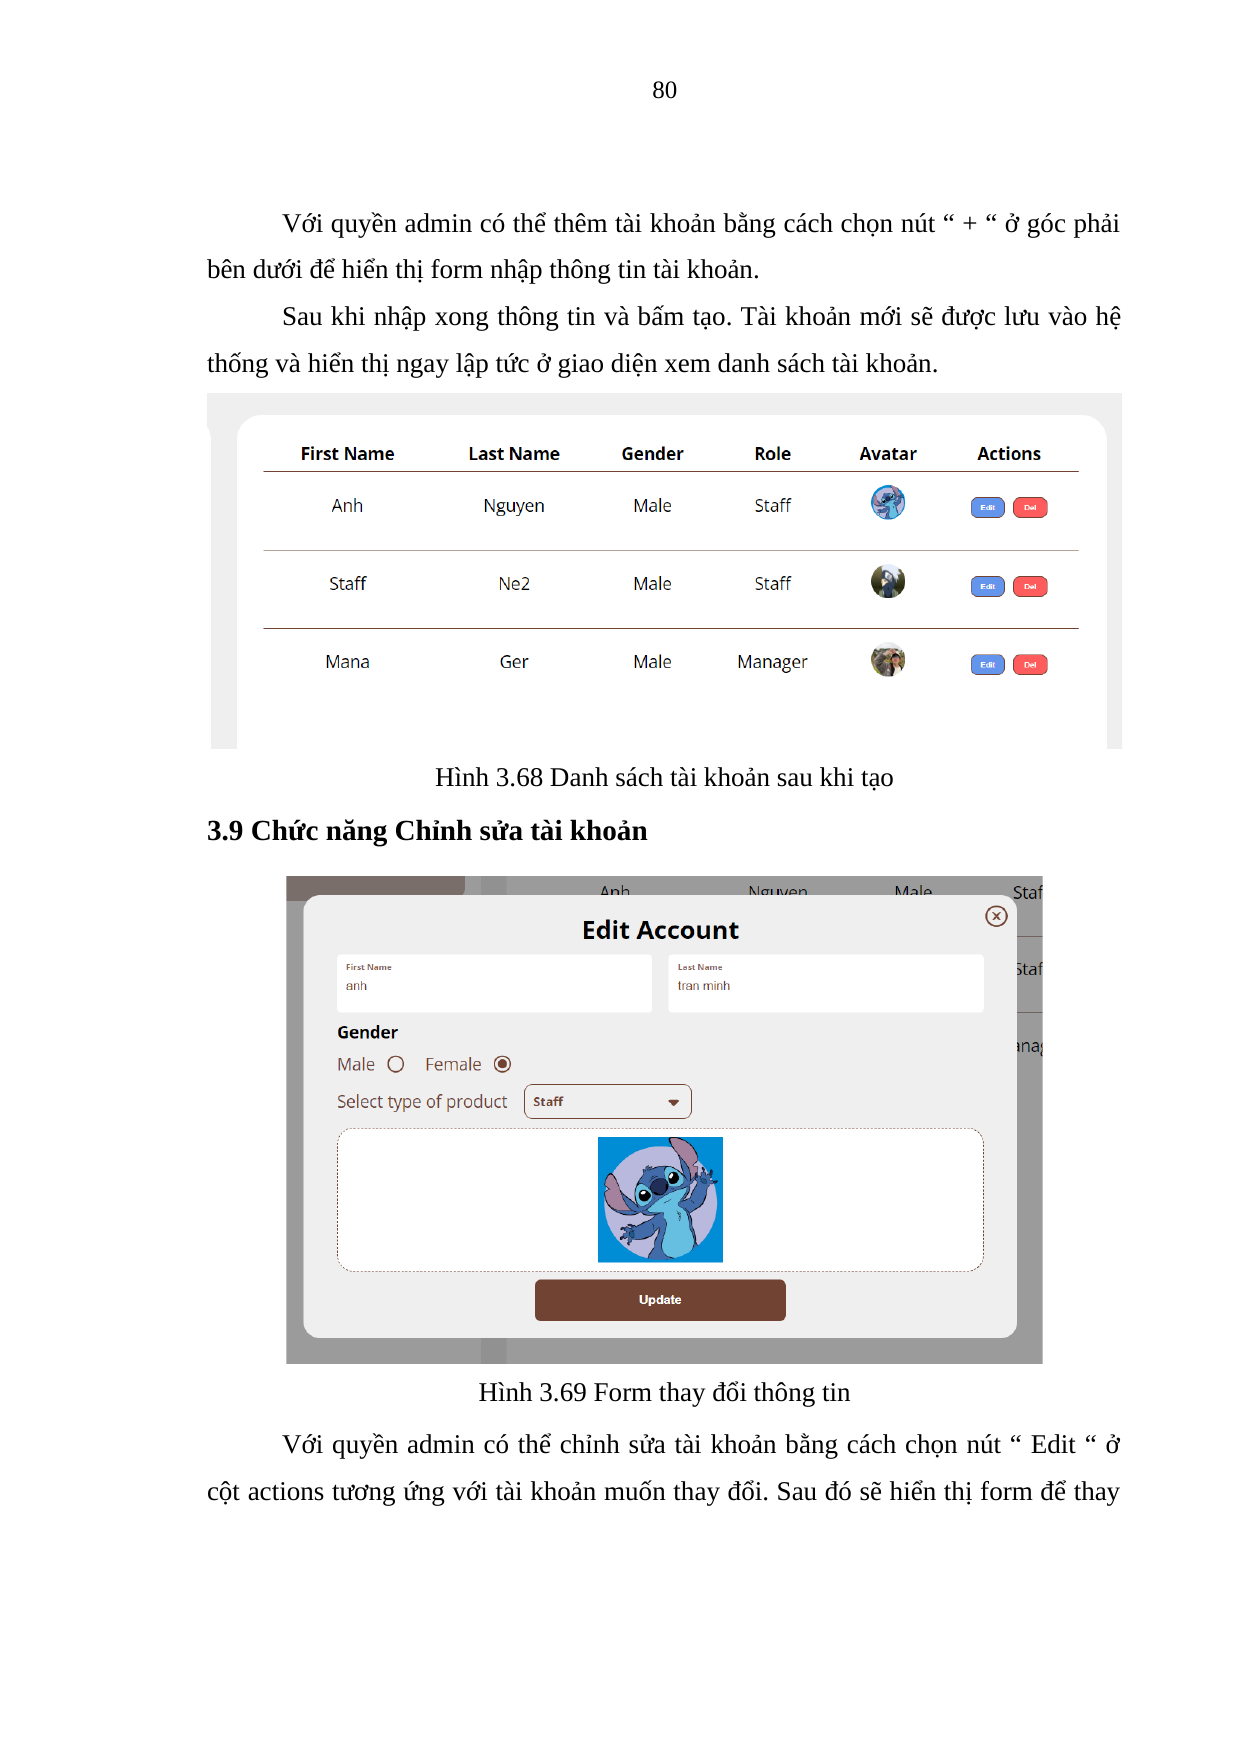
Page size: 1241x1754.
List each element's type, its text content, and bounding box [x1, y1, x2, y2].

picture [206, 393, 1123, 749]
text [207, 1428, 1122, 1506]
text Với quyền admin có thể thêm tài khoản bằng cách chọn nút “ + “ ở góc phải bên dưới để hiển thị form nhập thông tin tài khoản. [207, 207, 1122, 284]
text Sau khi nhập xong thông tin và bấm tạo. Tài khoản mới sẽ được lưu vào hệ thống và hiển thị ngay lập tức ở giao diện xem danh sách tài khoản. [207, 300, 1122, 378]
picture [286, 876, 1043, 1364]
subtitle Chức năng Chỉnh sửa tài khoản [207, 813, 1122, 847]
